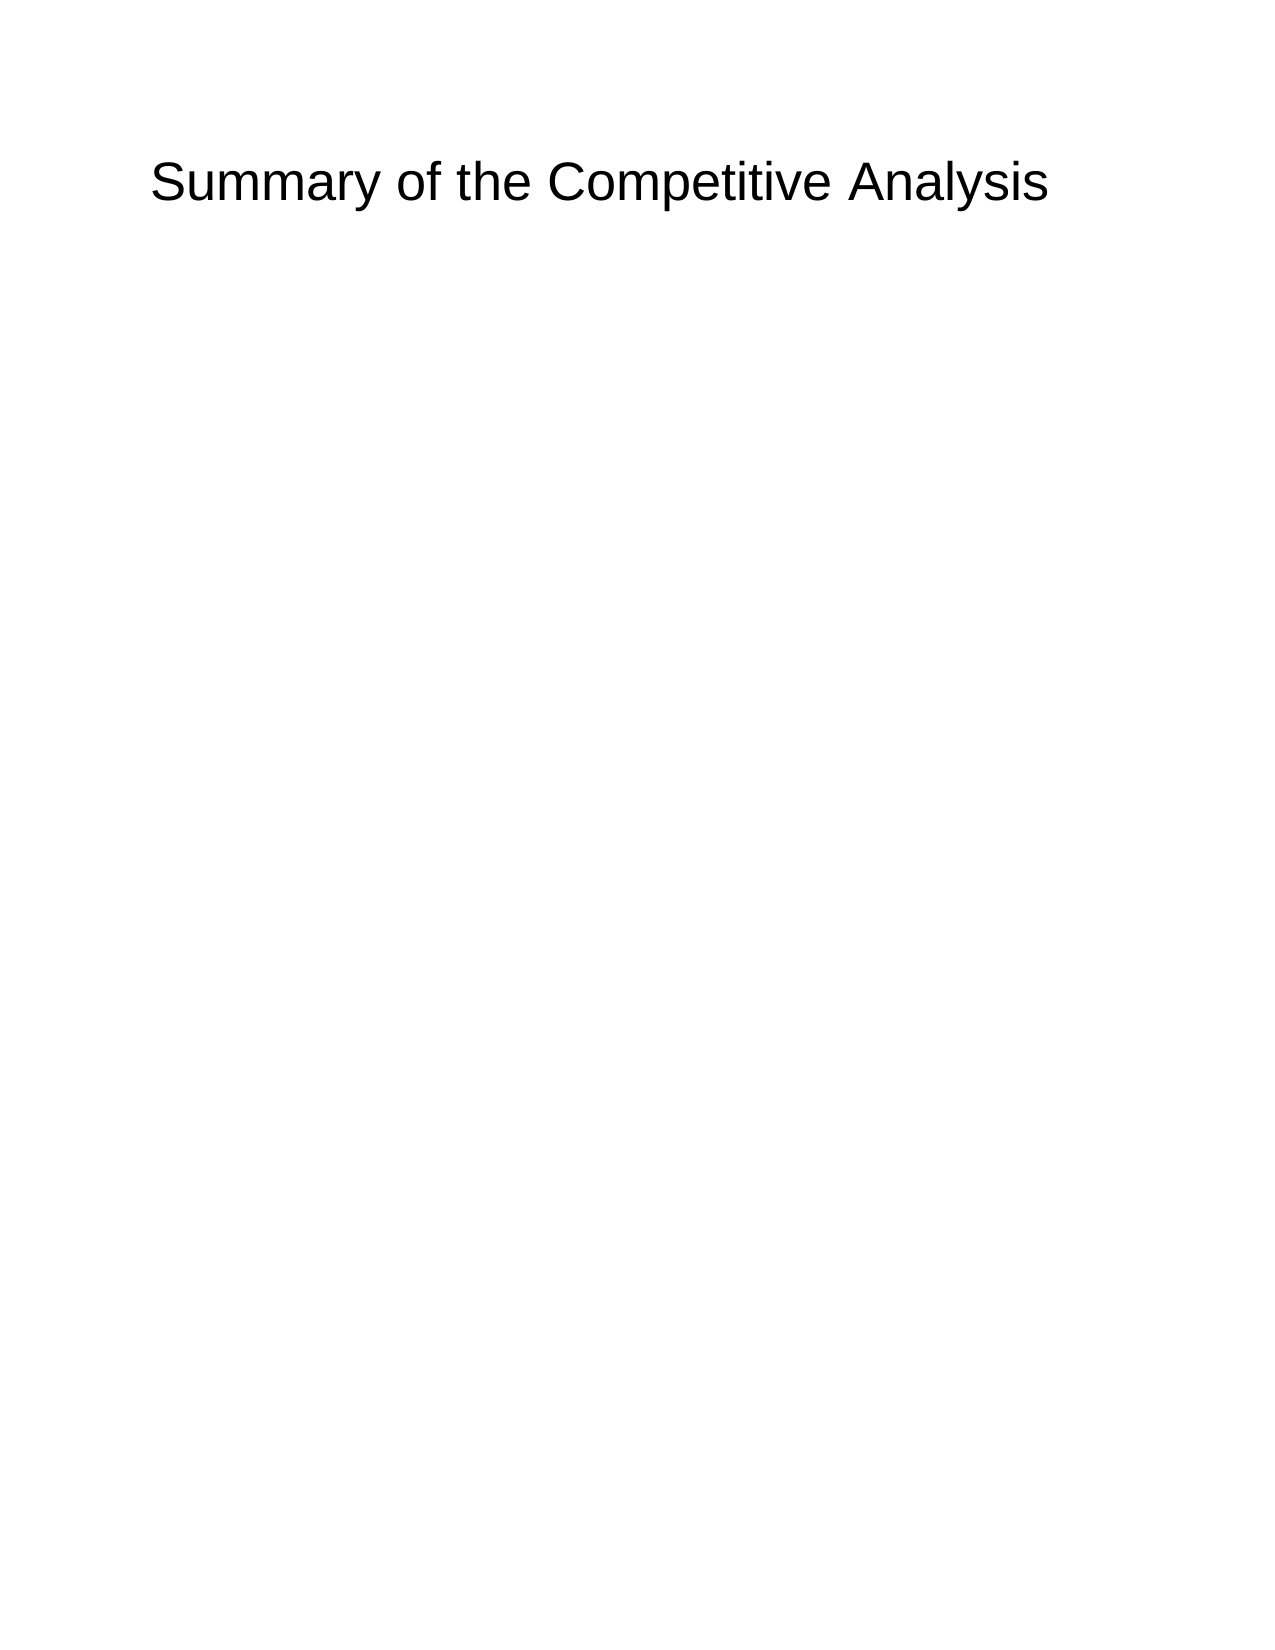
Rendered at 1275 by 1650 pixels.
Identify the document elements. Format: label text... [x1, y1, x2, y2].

title Summary of the Competitive Analysis [150, 150, 1125, 212]
